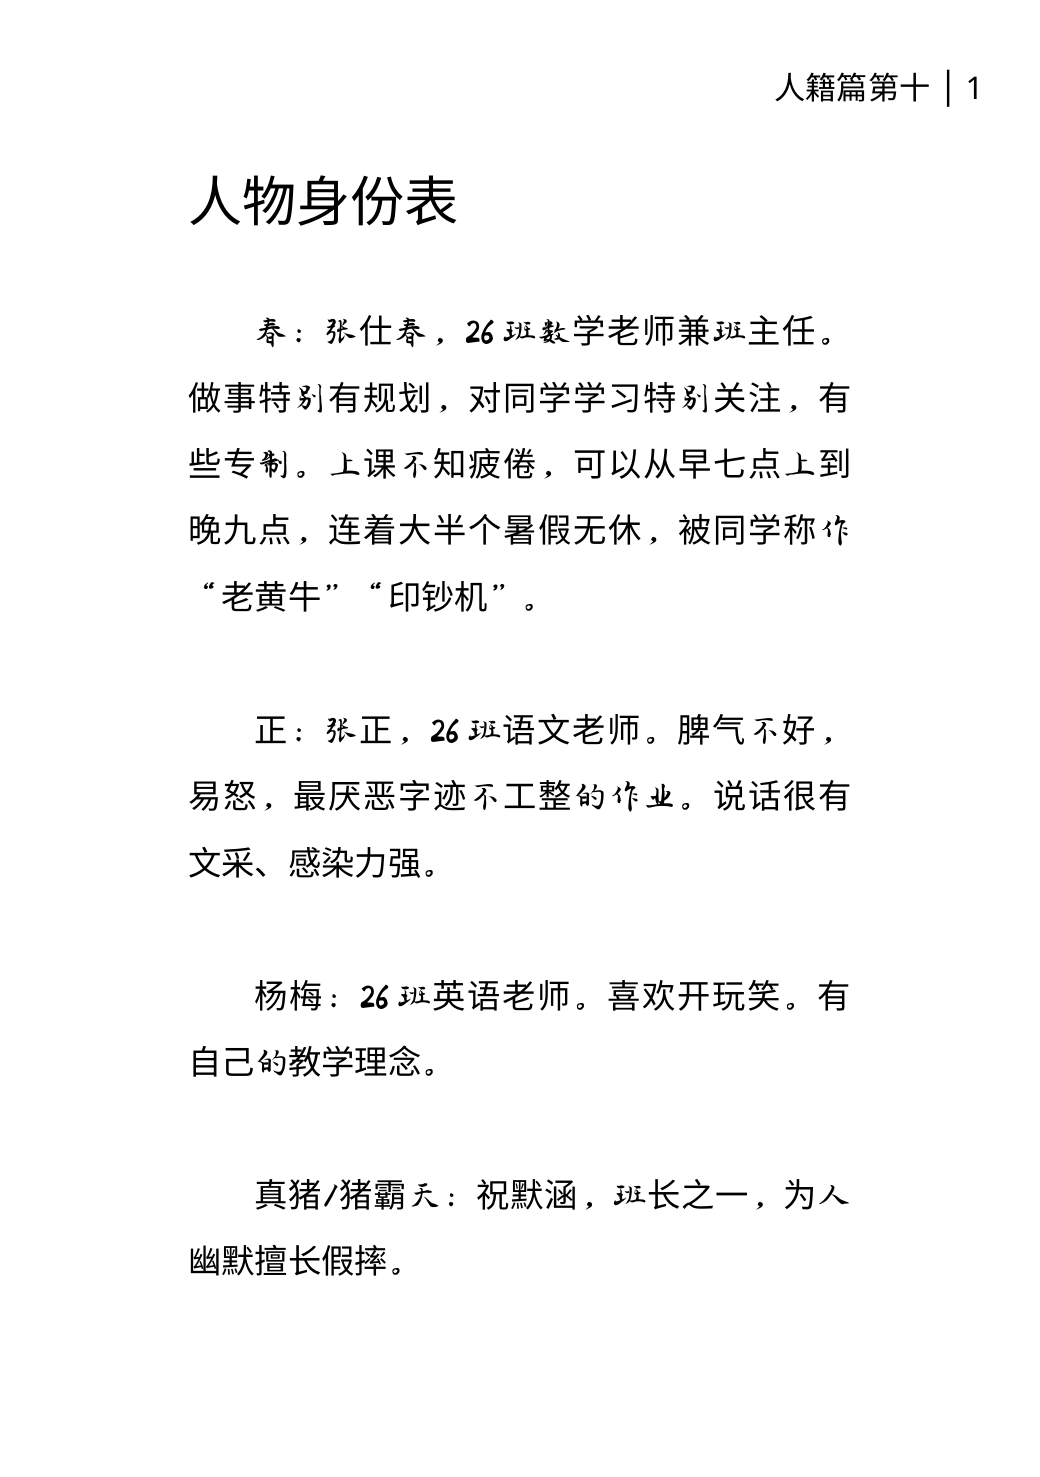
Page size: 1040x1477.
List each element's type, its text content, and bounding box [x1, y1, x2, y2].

text 人物身份表 [188, 166, 852, 233]
text 春：张仕春，26班数学老师兼班主任。做事特别有规划，对同学学习特别关注，有些专制。上课不知疲倦，可以从早七点上到晚九点，连着大半个暑假无休，被同学称作“老黄牛”“印钞机”。 [188, 299, 852, 632]
text 杨梅：26班英语老师。喜欢开玩笑。有自己的教学理念。 [188, 964, 852, 1097]
text 真猪/猪霸天：祝默涵，班长之一，为人幽默擅长假摔。 [188, 1163, 852, 1296]
text 正：张正，26班语文老师。脾气不好，易怒，最厌恶字迹不工整的作业。说话很有文采、感染力强。 [188, 698, 852, 897]
